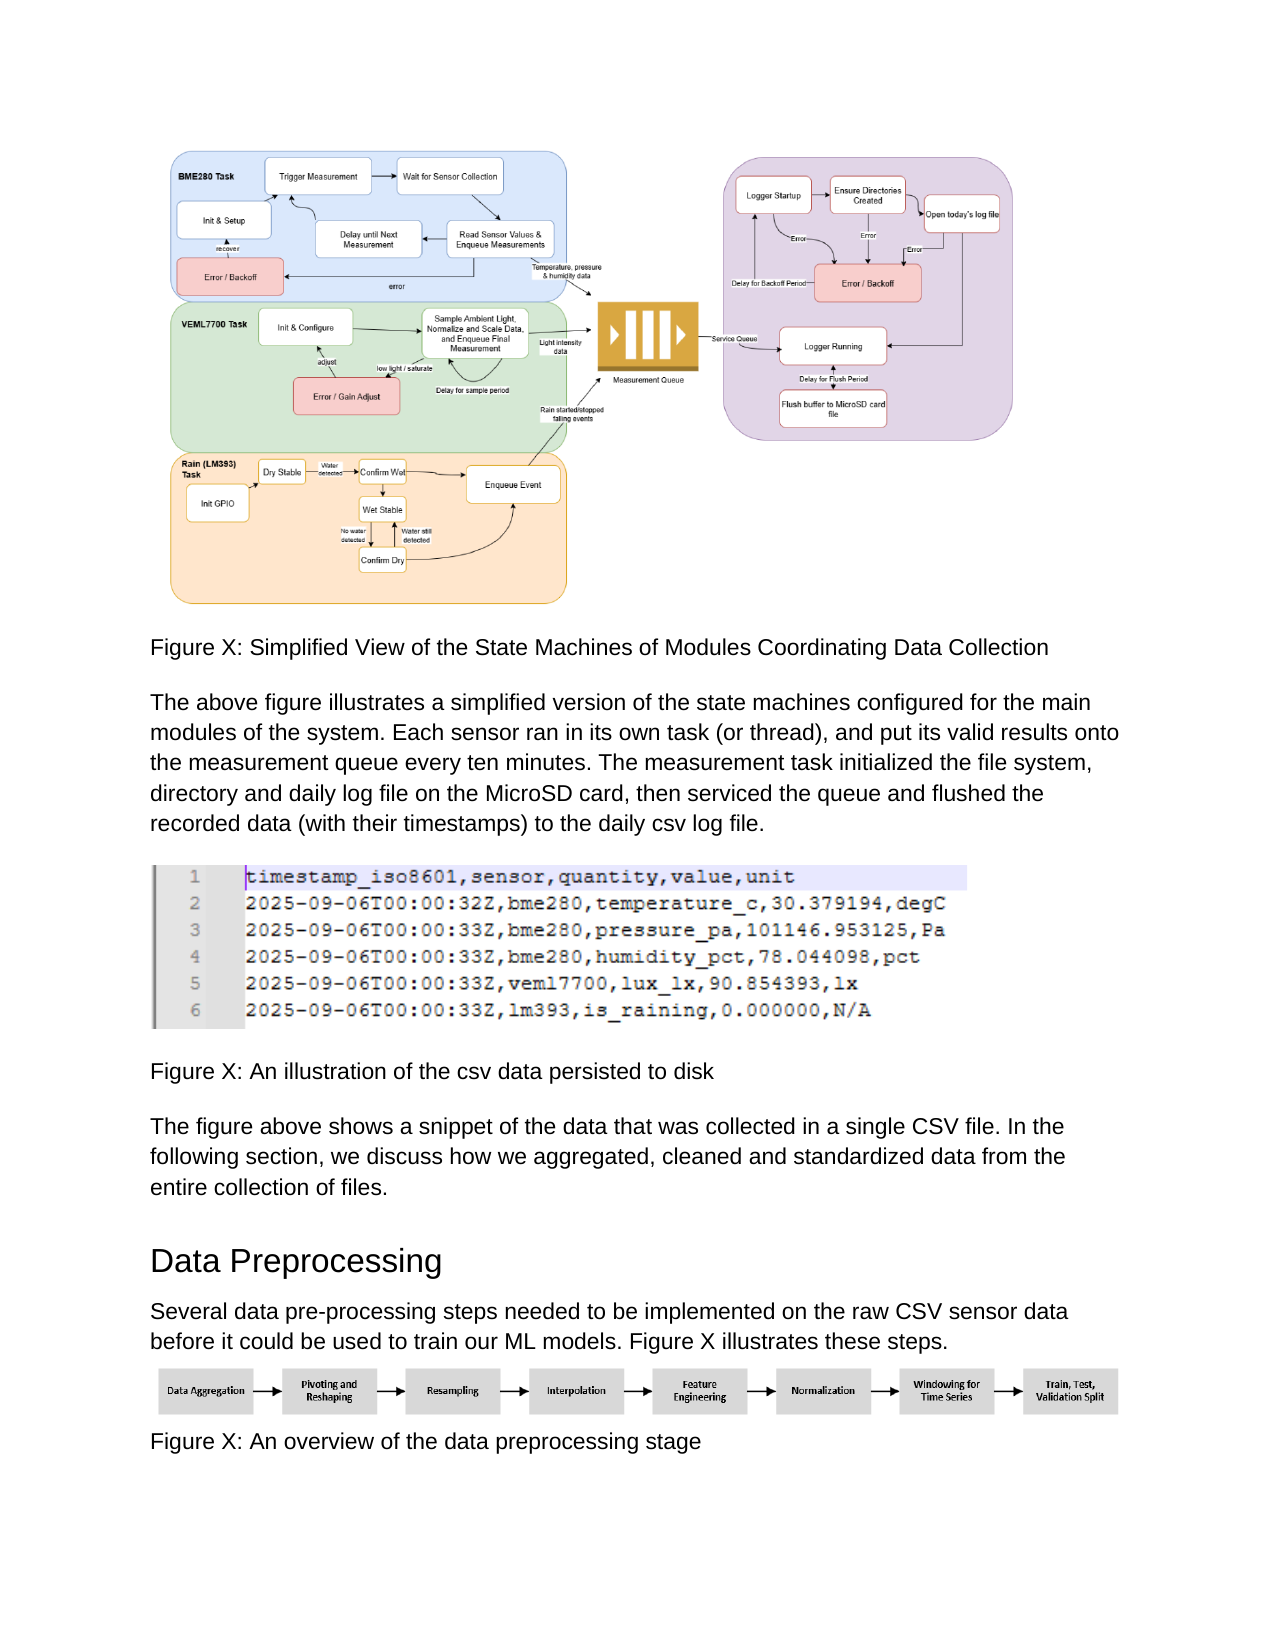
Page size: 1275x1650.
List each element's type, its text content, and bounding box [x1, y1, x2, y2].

text The above figure illustrates a simplified version of the state machines configured for the main modules of the system. Each sensor ran in its own task (or thread), and put its valid results onto the measurement queue every ten minutes. The measurement task initialized the file system, directory and daily log file on the MicroSD card, then serviced the queue and flushed the recorded data (with their timestamps) to the daily csv log file. [150, 689, 1125, 836]
text Figure X: An illustration of the csv data persisted to disk [150, 1058, 1125, 1084]
picture [150, 1358, 1125, 1424]
subtitle Data Preprocessing [150, 1241, 1125, 1280]
picture [150, 865, 968, 1029]
picture [150, 150, 1125, 605]
text Figure X: An overview of the data preprocessing stage [150, 1428, 1125, 1454]
text Figure X: Simplified View of the State Machines of Modules Coordinating Data Collection [150, 634, 1125, 660]
text Several data pre-processing steps needed to be implemented on the raw CSV sensor data before it could be used to train our ML models. Figure X illustrates these steps. [150, 1298, 1125, 1354]
text The figure above shows a snippet of the data that was collected in a single CSV file. In the following section, we discuss how we aggregated, cleaned and standardized data from the entire collection of files. [150, 1113, 1125, 1200]
